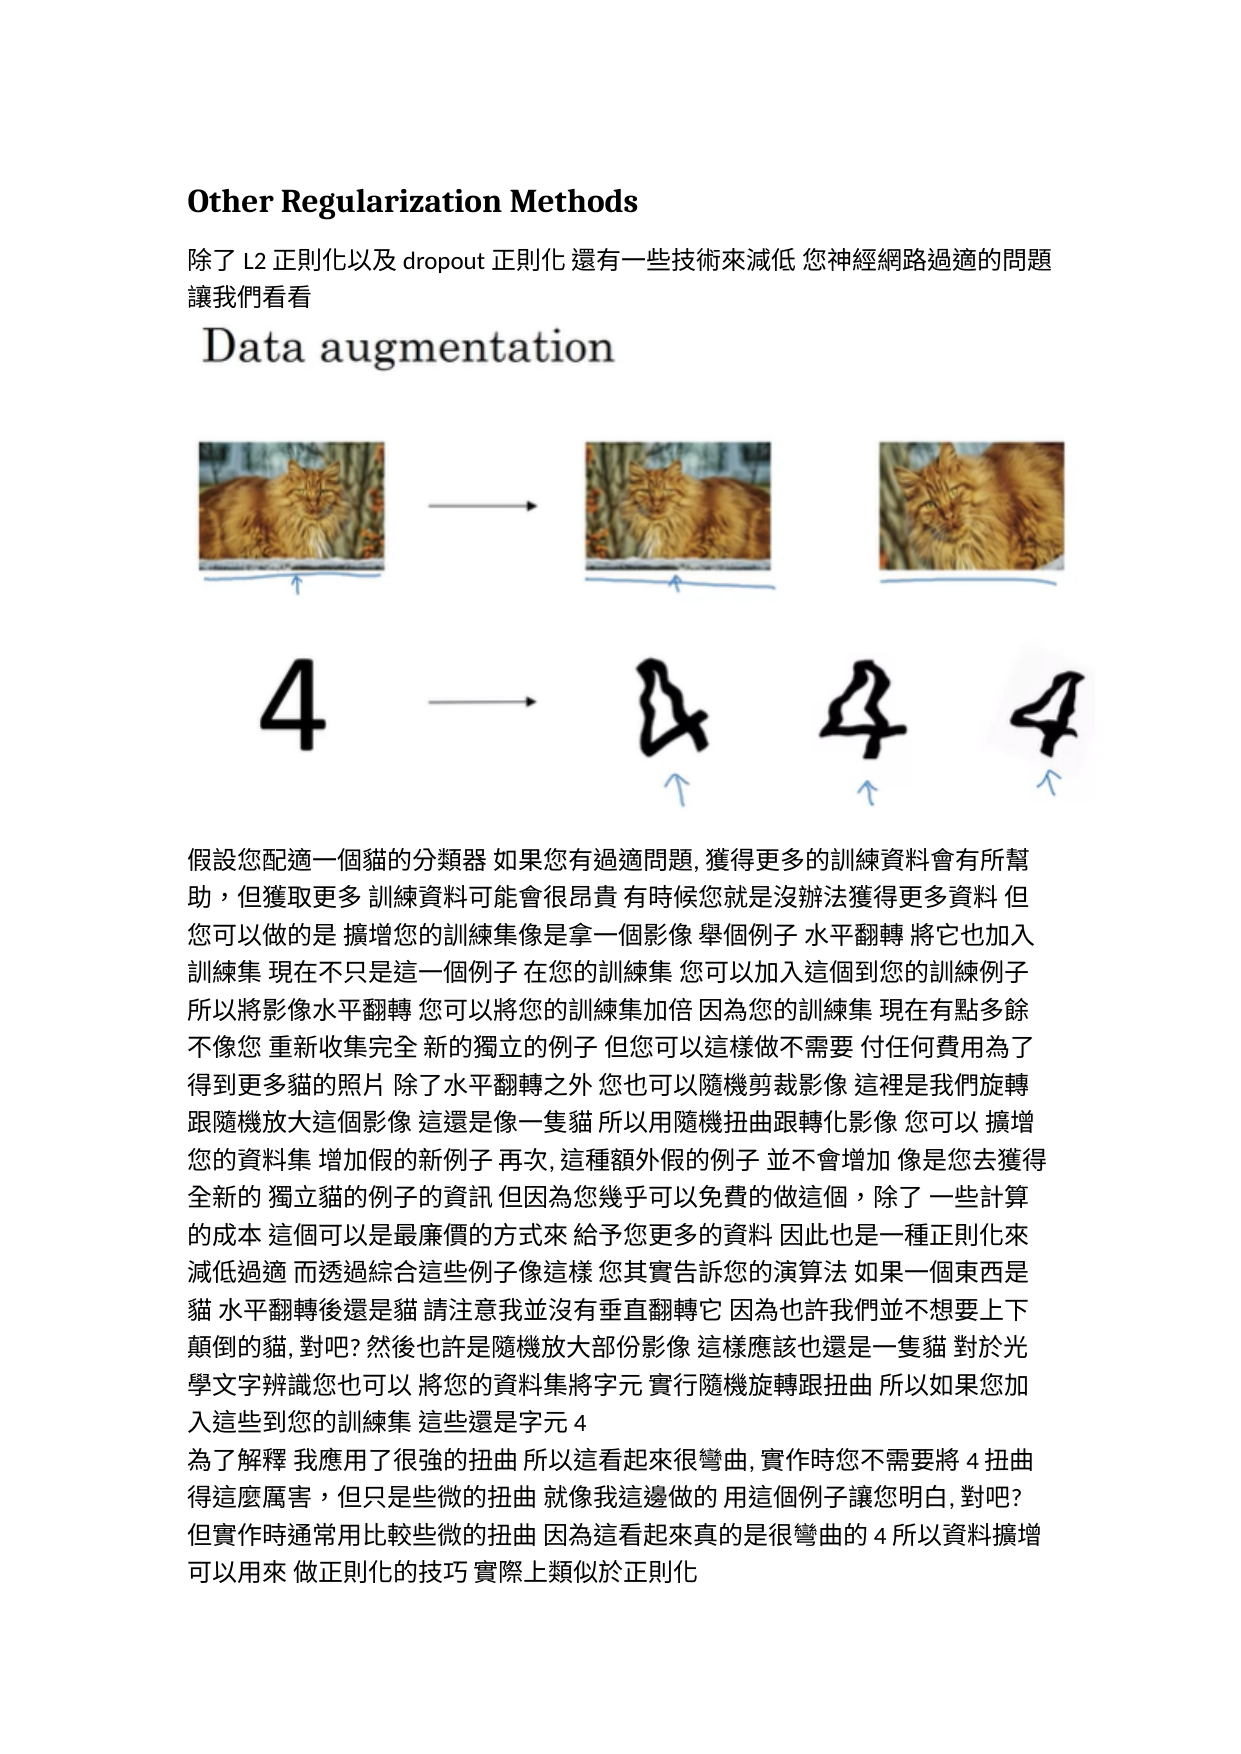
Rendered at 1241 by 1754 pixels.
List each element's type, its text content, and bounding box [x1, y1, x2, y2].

text 為了解釋 我應用了很強的扭曲 所以這看起來很彎曲, 實作時您不需要將 4 扭曲 得這麼厲害，但只是些微的扭曲 就像我這邊做的 用這個例子讓您明白, 對吧? 但實作時通常用比較些微的扭曲 因為這看起來真的是很彎曲的 4 所以資料擴增可以用來 做正則化的技巧 實際上類似於正則化 [187, 1439, 1053, 1589]
subtitle Other Regularization Methods [187, 164, 1053, 239]
text 假設您配適一個貓的分類器 如果您有過適問題, 獲得更多的訓練資料會有所幫助，但獲取更多 訓練資料可能會很昂貴 有時候您就是沒辦法獲得更多資料 但您可以做的是 擴增您的訓練集像是拿一個影像 舉個例子 水平翻轉 將它也加入訓練集 現在不只是這一個例子 在您的訓練集 您可以加入這個到您的訓練例子 所以將影像水平翻轉 您可以將您的訓練集加倍 因為您的訓練集 現在有點多餘不像您 重新收集完全 新的獨立的例子 但您可以這樣做不需要 付任何費用為了 得到更多貓的照片 除了水平翻轉之外 您也可以隨機剪裁影像 這裡是我們旋轉 跟隨機放大這個影像 這還是像一隻貓 所以用隨機扭曲跟轉化影像 您可以 擴增您的資料集 增加假的新例子 再次, 這種額外假的例子 並不會增加 像是您去獲得全新的 獨立貓的例子的資訊 但因為您幾乎可以免費的做這個，除了 一些計算的成本 這個可以是最廉價的方式來 給予您更多的資料 因此也是一種正則化來減低過適 而透過綜合這些例子像這樣 您其實告訴您的演算法 如果一個東西是貓 水平翻轉後還是貓 請注意我並沒有垂直翻轉它 因為也許我們並不想要上下顛倒的貓, 對吧? 然後也許是隨機放大部份影像 這樣應該也還是一隻貓 對於光學文字辨識您也可以 將您的資料集將字元 實行隨機旋轉跟扭曲 所以如果您加入這些到您的訓練集 這些還是字元 4 [187, 839, 1053, 1439]
picture [187, 314, 1096, 812]
text 除了 L2 正則化以及 dropout 正則化 還有一些技術來減低 您神經網路過適的問題 讓我們看看 [187, 239, 1053, 314]
